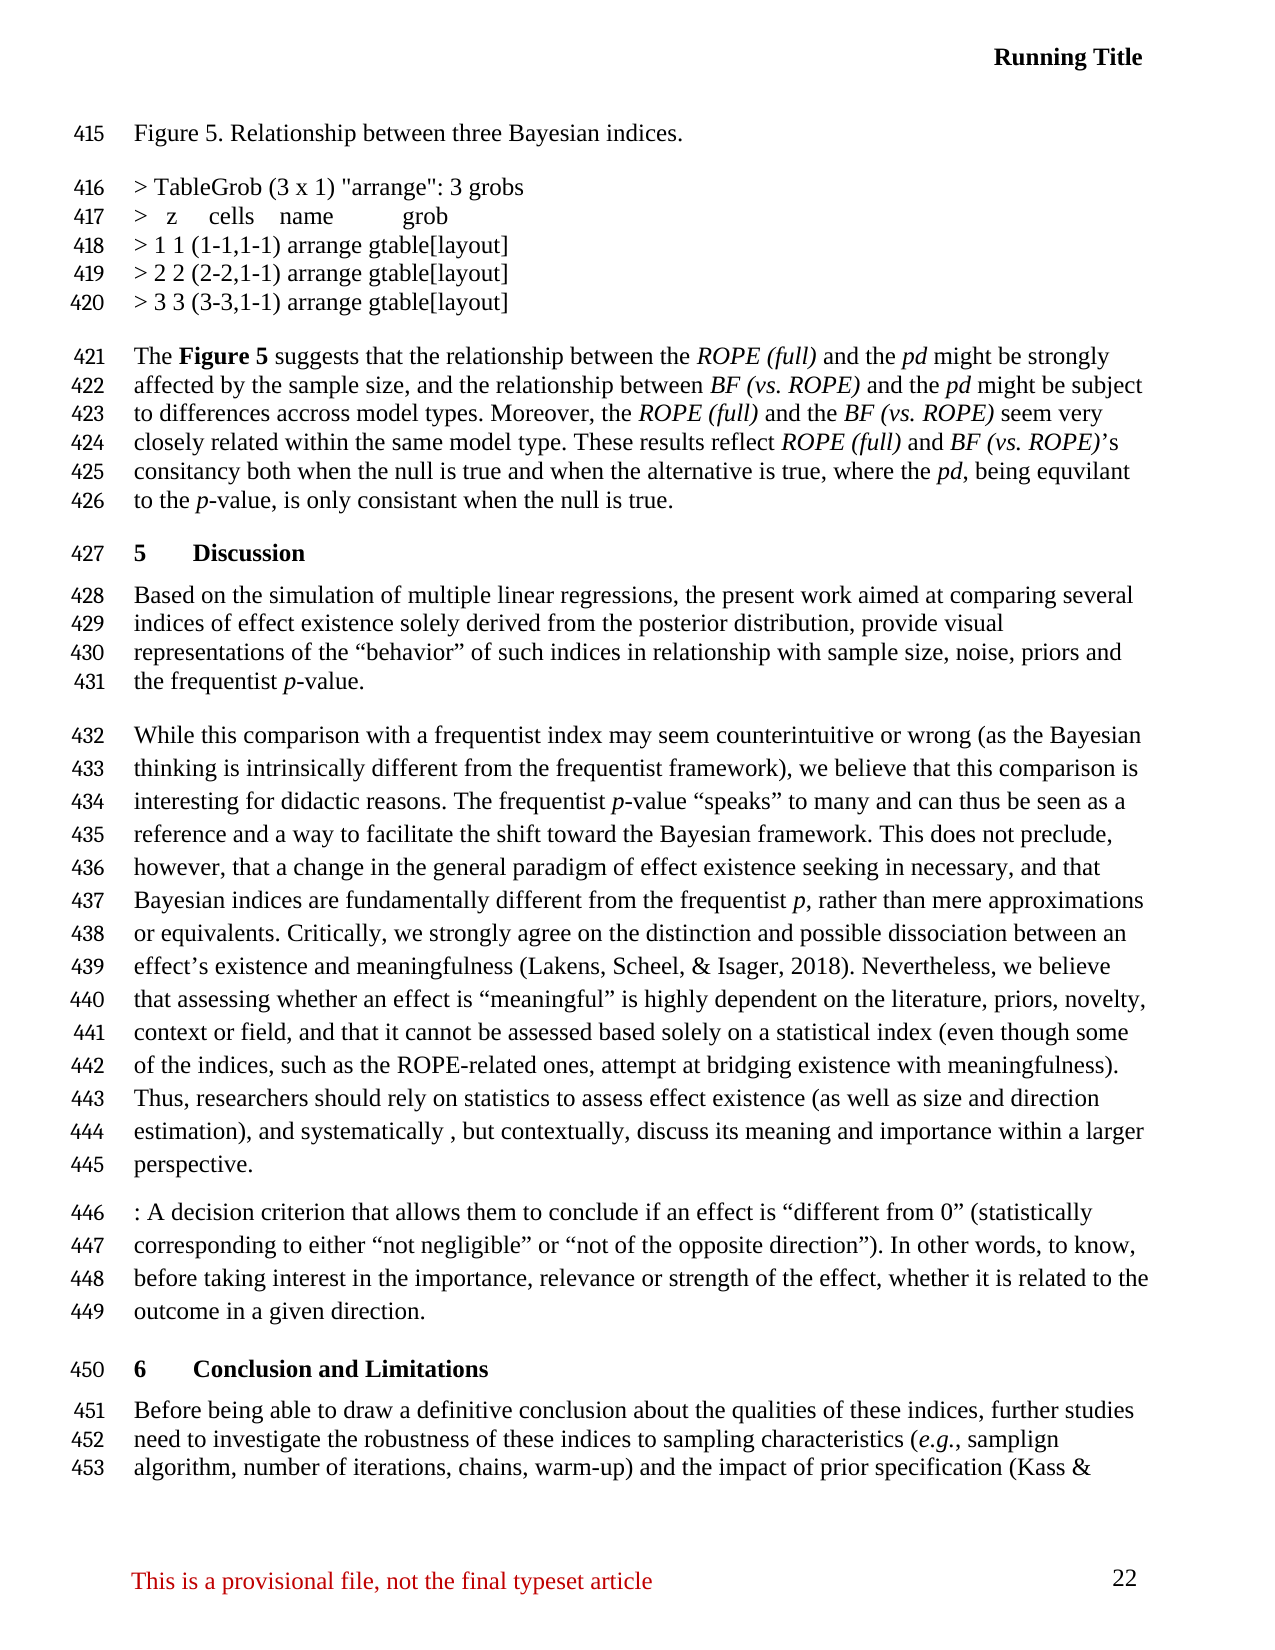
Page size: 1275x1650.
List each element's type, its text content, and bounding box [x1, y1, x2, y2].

text While this comparison with a frequentist index may seem counterintuitive or wrong (as the Bayesian thinking is intrinsically different from the frequentist framework), we believe that this comparison is interesting for didactic reasons. The frequentist p-value “speaks” to many and can thus be seen as a reference and a way to facilitate the shift toward the Bayesian framework. This does not preclude, however, that a change in the general paradigm of effect existence seeking in necessary, and that Bayesian indices are fundamentally different from the frequentist p, rather than mere approximations or equivalents. Critically, we strongly agree on the distinction and possible dissociation between an effect’s existence and meaningfulness (Lakens, Scheel, & Isager, 2018). Nevertheless, we believe that assessing whether an effect is “meaningful” is highly dependent on the literature, priors, novelty, context or field, and that it cannot be assessed based solely on a statistical index (even though some of the indices, such as the ROPE-related ones, attempt at bridging existence with meaningfulness). Thus, researchers should rely on statistics to assess effect existence (as well as size and direction estimation), and systematically , but contextually, discuss its meaning and importance within a larger perspective. [133, 720, 1152, 1178]
text : A decision criterion that allows them to conclude if an effect is “different from 0” (statistically corresponding to either “not negligible” or “not of the opposite direction”). In other words, to know, before taking interest in the importance, relevance or strength of the effect, whether it is related to the outcome in a given direction. [133, 1197, 1152, 1324]
subtitle Conclusion and Limitations [133, 1354, 1152, 1382]
text > TableGrob (3 x 1) "arrange": 3 grobs > z cells name grob > 1 1 (1-1,1-1) arrange gtable[layout] > 2 2 (2-2,1-1) arrange gtable[layout] > 3 3 (3-3,1-1) arrange gtable[layout] [133, 172, 1152, 316]
subtitle Discussion [133, 538, 1152, 567]
